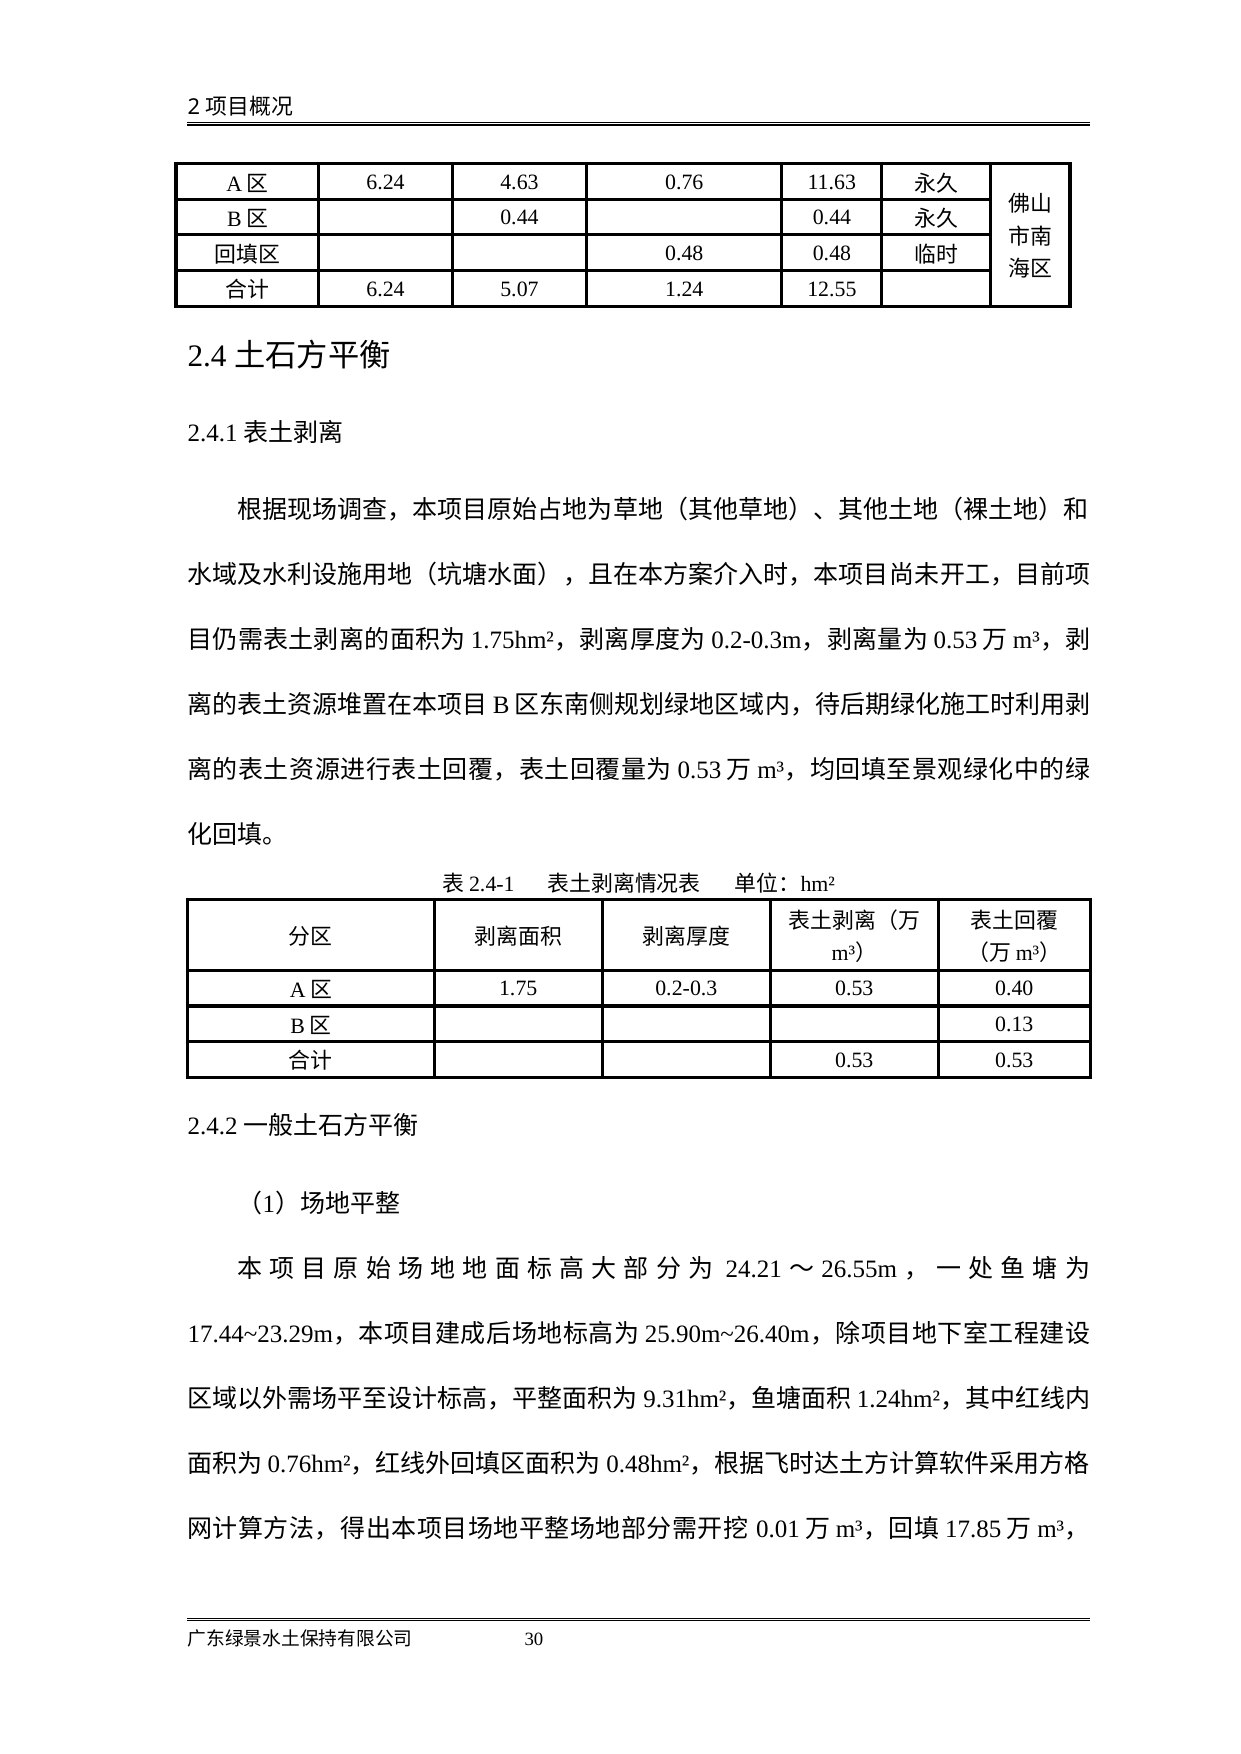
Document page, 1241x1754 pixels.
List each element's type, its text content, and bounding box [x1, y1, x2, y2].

table_cell 1.24 [588, 272, 780, 304]
table_cell 0.13 [940, 1008, 1089, 1040]
table_cell 4.63 [454, 165, 585, 198]
subtitle 2.4.1 表土剥离 [187, 398, 1090, 463]
table_cell 永久 [883, 201, 989, 233]
table_cell [772, 1008, 937, 1040]
table_cell 6.24 [320, 165, 451, 198]
table_cell [436, 1043, 601, 1076]
table_cell 1.75 [436, 972, 601, 1004]
table_cell 5.07 [454, 272, 585, 304]
table_cell 6.24 [320, 272, 451, 304]
text 根据现场调查，本项目原始占地为草地（其他草地）、其他土地（裸土地）和水域及水利设施用地（坑塘水面），且在本方案介入时，本项目尚未开工，目前项目仍需表土剥离的面积为1.75hm²，剥离厚度为0.2-0.3m，剥离量为0.53万m³，剥离的表土资源堆置在本项目B区东南侧规划绿地区域内，待后期绿化施工时利用剥离的表土资源进行表土回覆，表土回覆量为0.53万m³，均回填至景观绿化中的绿化回填。 [187, 475, 1090, 865]
table_cell [320, 201, 451, 233]
table_cell [320, 236, 451, 269]
table_cell [436, 1008, 601, 1040]
subtitle 2.4 土石方平衡 [187, 320, 1090, 385]
table_cell [604, 1043, 769, 1076]
subtitle 2.4.2 一般土石方平衡 [187, 1091, 1090, 1156]
table_cell 0.44 [783, 201, 880, 233]
table_cell [604, 1008, 769, 1040]
table_cell [883, 272, 989, 304]
table_cell 合计 [178, 272, 317, 304]
table_cell A区 [178, 165, 317, 198]
table_cell 0.53 [940, 1043, 1089, 1076]
text 表2.4-1 表土剥离情况表 单位：hm² [187, 865, 1046, 898]
table_header 表土剥离（万m³） [772, 901, 937, 969]
table_cell 永久 [883, 165, 989, 198]
table_cell [454, 236, 585, 269]
table_cell 0.53 [772, 972, 937, 1004]
table_cell 临时 [883, 236, 989, 269]
table_cell 回填区 [178, 236, 317, 269]
table_cell 佛山市南海区 [992, 165, 1068, 304]
text （1）场地平整 [187, 1169, 1090, 1234]
table_cell 0.2-0.3 [604, 972, 769, 1004]
table_header 表土回覆（万m³） [940, 901, 1089, 969]
table_header 剥离面积 [436, 901, 601, 969]
table_cell 12.55 [783, 272, 880, 304]
table_cell A区 [189, 972, 433, 1004]
table_cell 0.76 [588, 165, 780, 198]
table_header 剥离厚度 [604, 901, 769, 969]
table_header 分区 [189, 901, 433, 969]
table_cell B区 [189, 1008, 433, 1040]
table_cell B区 [178, 201, 317, 233]
table_cell 0.48 [783, 236, 880, 269]
table_cell 0.44 [454, 201, 585, 233]
table_cell 11.63 [783, 165, 880, 198]
table_cell [588, 201, 780, 233]
table_cell 0.40 [940, 972, 1089, 1004]
table_cell 合计 [189, 1043, 433, 1076]
table_cell 0.48 [588, 236, 780, 269]
table_cell 0.53 [772, 1043, 937, 1076]
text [187, 1234, 1090, 1559]
